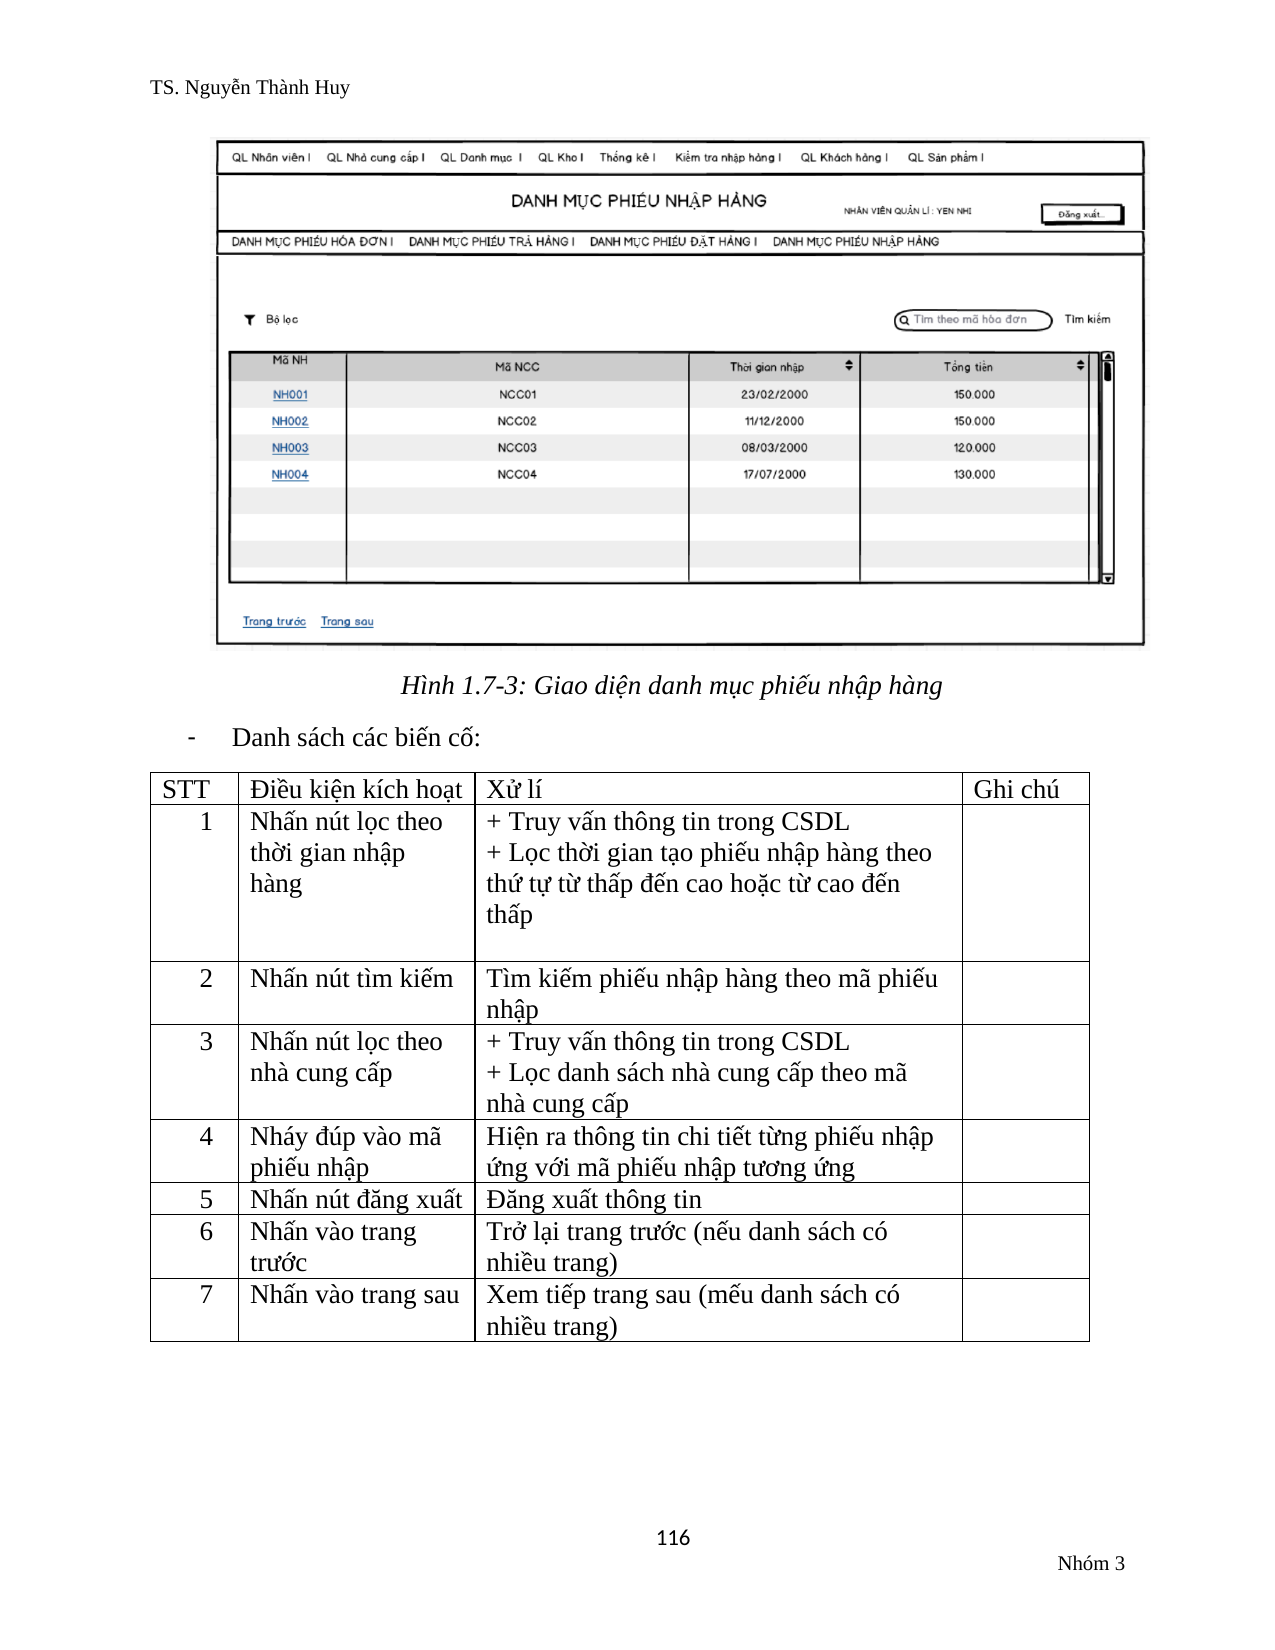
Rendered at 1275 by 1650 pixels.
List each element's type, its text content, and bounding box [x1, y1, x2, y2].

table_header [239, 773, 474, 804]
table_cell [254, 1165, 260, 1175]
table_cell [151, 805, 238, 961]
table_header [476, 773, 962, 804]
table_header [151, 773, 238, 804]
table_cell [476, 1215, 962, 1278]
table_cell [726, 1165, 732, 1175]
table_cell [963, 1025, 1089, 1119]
picture [209, 137, 1150, 651]
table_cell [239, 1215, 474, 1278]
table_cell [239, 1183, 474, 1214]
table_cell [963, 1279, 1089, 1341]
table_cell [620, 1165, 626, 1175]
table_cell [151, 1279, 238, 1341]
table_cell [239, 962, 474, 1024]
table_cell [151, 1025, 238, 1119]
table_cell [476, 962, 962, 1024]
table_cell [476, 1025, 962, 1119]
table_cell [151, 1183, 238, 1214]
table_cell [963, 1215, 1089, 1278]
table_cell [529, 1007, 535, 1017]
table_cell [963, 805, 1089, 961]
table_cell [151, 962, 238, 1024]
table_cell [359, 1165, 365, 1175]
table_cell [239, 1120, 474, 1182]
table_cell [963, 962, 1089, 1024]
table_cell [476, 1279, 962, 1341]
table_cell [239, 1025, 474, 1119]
list Danh sách các biến cố: [187, 720, 1196, 753]
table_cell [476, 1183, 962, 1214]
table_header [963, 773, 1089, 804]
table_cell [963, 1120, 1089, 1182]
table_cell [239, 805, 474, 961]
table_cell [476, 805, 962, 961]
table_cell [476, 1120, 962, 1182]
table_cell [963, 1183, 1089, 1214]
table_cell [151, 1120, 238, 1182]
text Hình 1.7-3: Giao diện danh mục phiếu nhập hàng [150, 669, 1196, 701]
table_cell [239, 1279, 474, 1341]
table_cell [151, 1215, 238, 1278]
